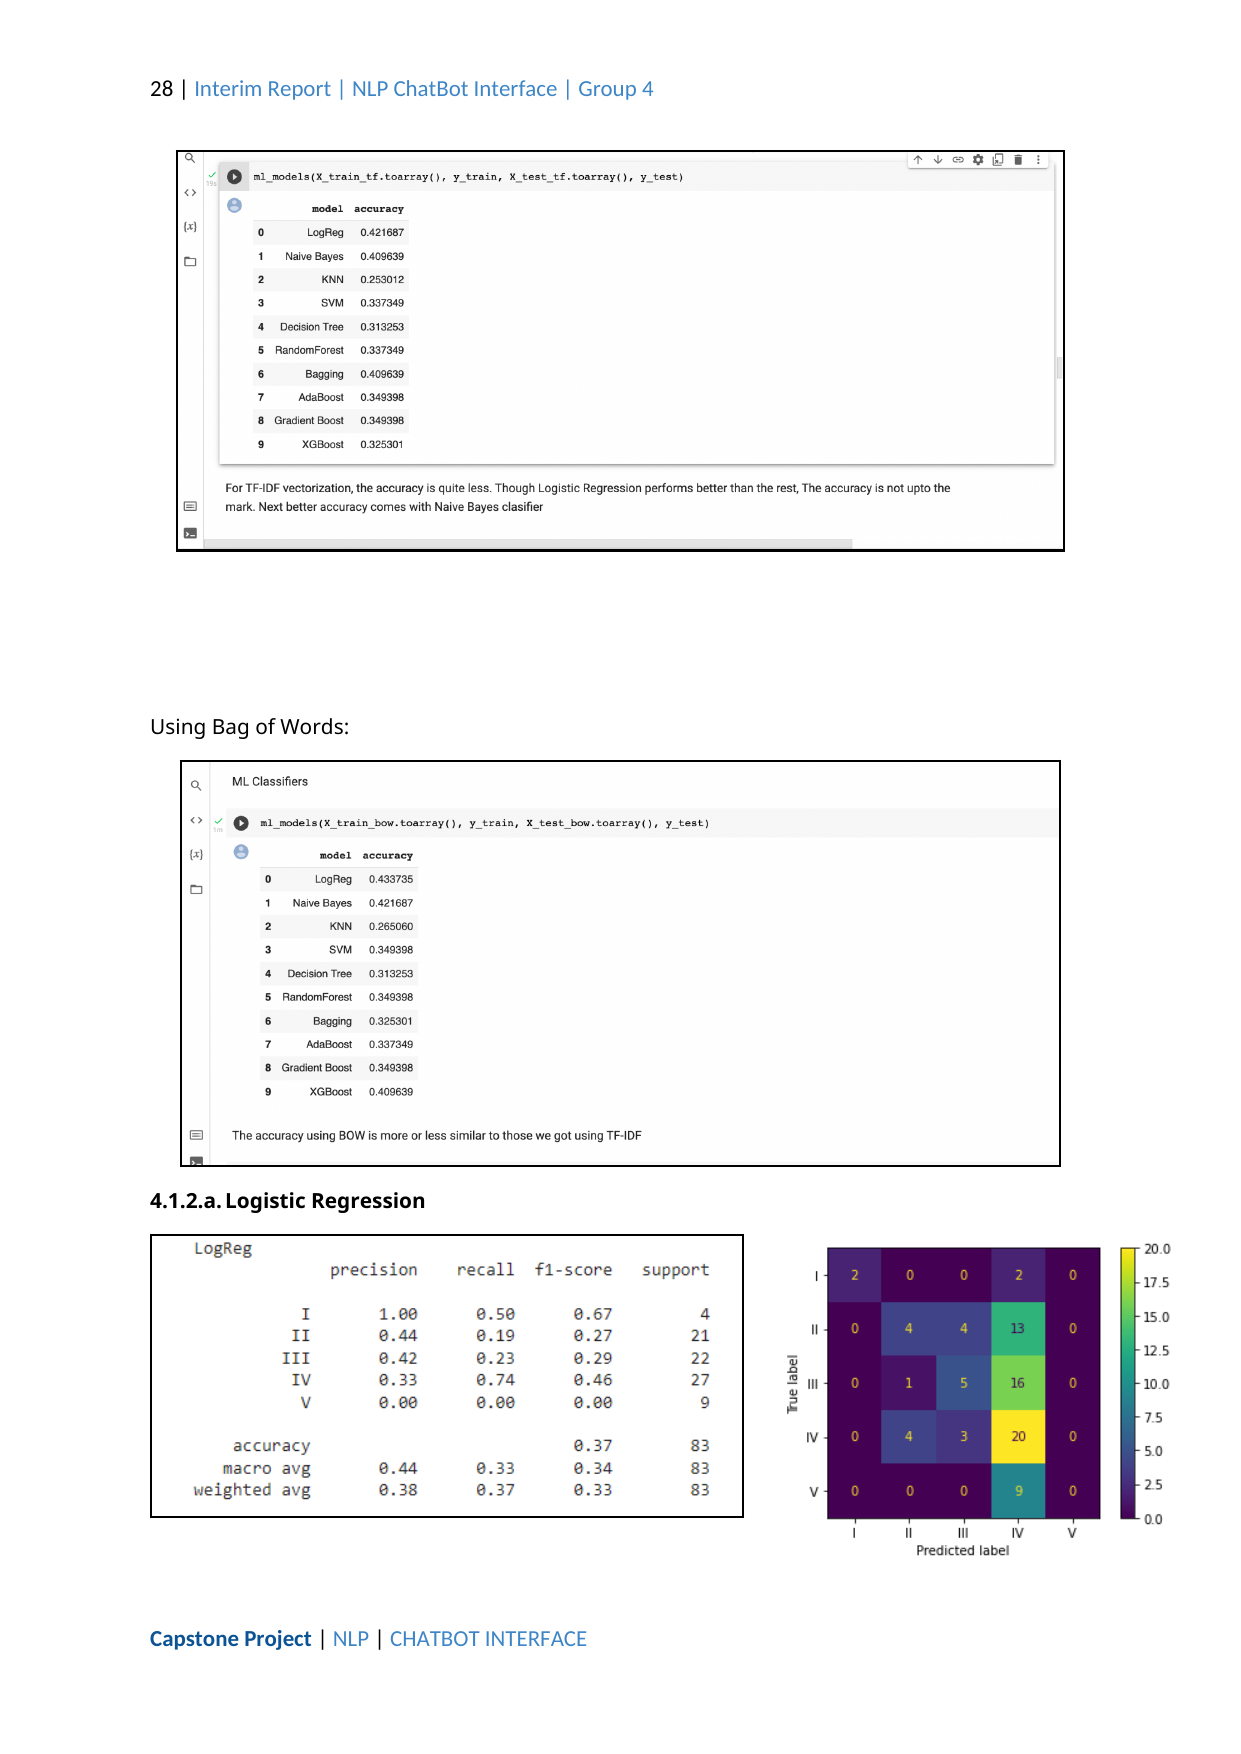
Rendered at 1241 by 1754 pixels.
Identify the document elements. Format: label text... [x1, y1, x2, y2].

text 4.1.2.a. Logistic Regression [150, 1186, 1090, 1215]
picture [178, 152, 1063, 549]
picture [182, 762, 1059, 1165]
picture [761, 1234, 1197, 1564]
picture [152, 1236, 742, 1516]
text Using Bag of Words: [150, 712, 1090, 741]
